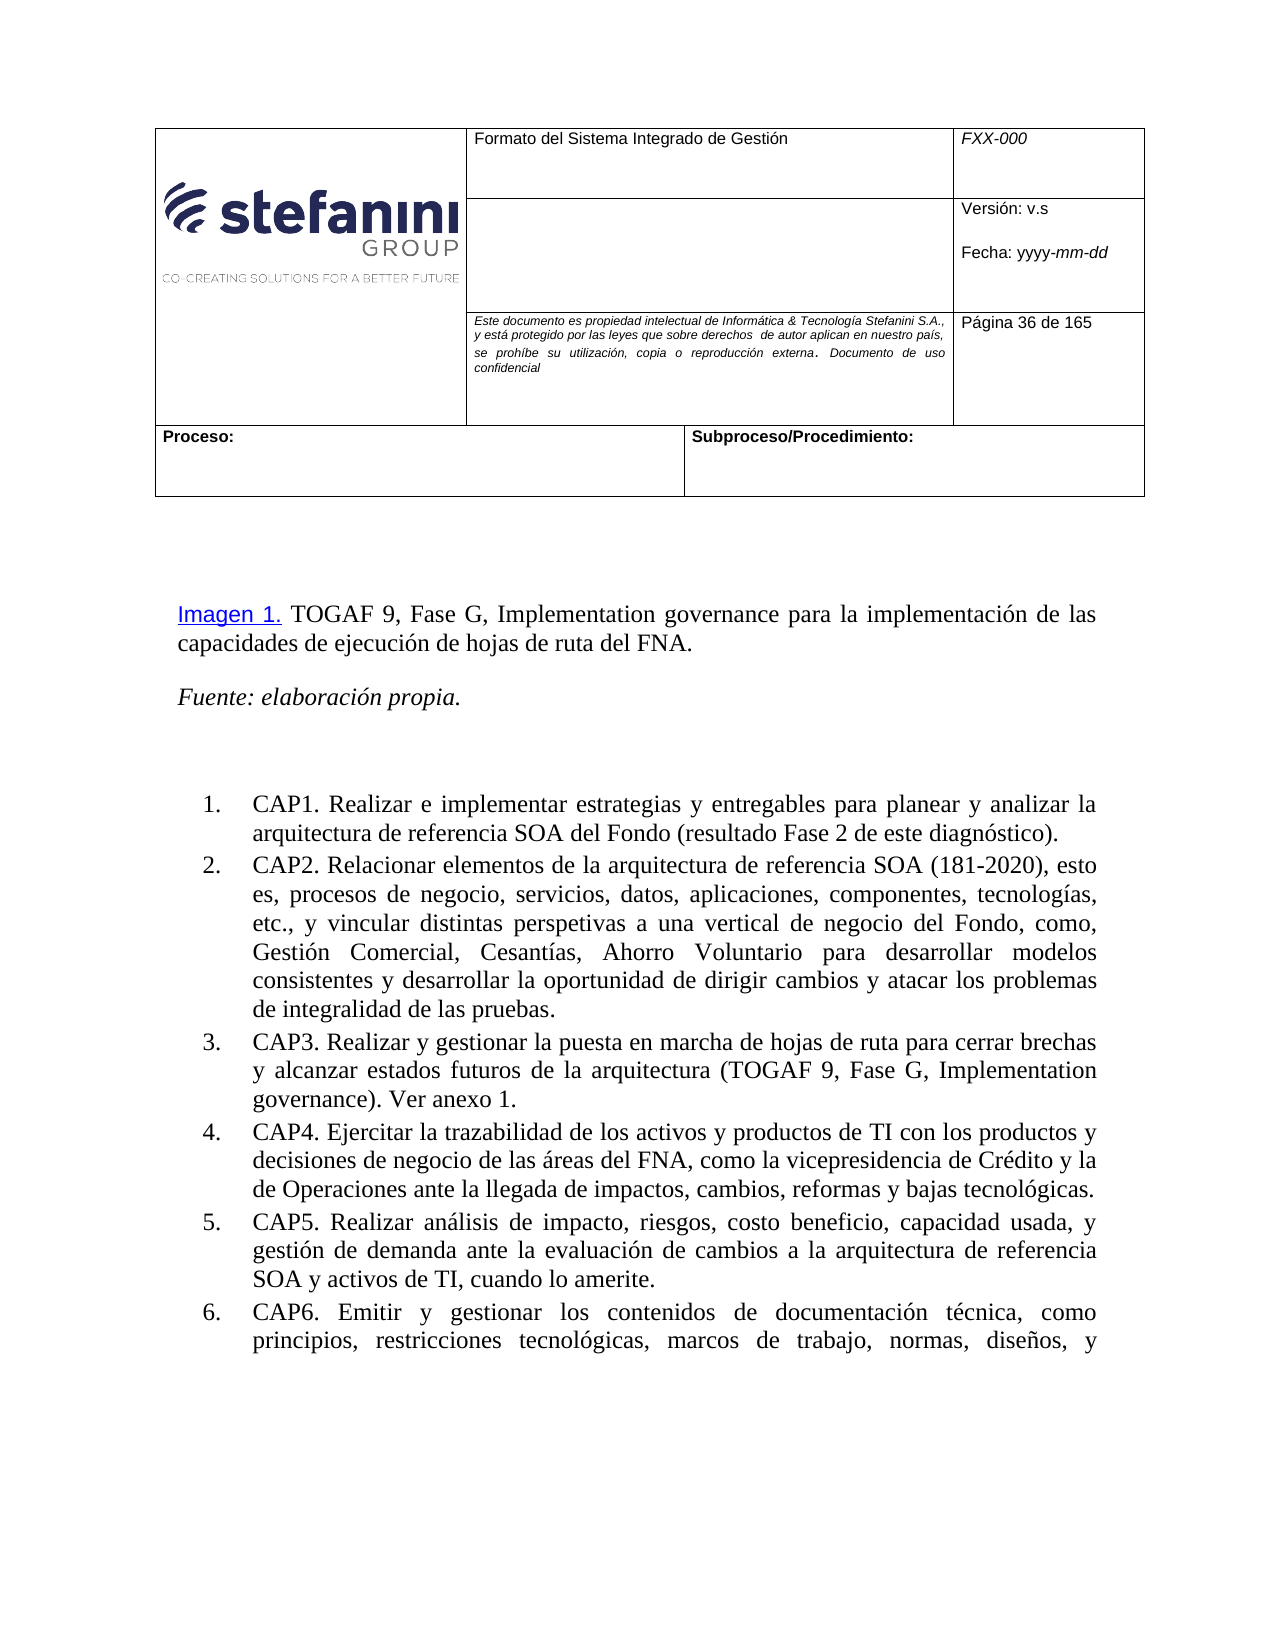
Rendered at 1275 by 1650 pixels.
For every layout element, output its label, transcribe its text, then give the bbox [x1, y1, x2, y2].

list CAP5. Realizar análisis de impacto, riesgos, costo beneficio, capacidad usada, y gestión de demanda ante la evaluación de cambios a la arquitectura de referencia SOA y activos de TI, cuando lo amerite. [202, 1207, 1098, 1293]
list CAP3. Realizar y gestionar la puesta en marcha de hojas de ruta para cerrar brechas y alcanzar estados futuros de la arquitectura (TOGAF 9, Fase G, Implementation governance). Ver anexo 1. [202, 1027, 1098, 1113]
list CAP6. Emitir y gestionar los contenidos de documentación técnica, como principios, restricciones tecnológicas, marcos de trabajo, normas, diseños, y estándares para el uso de los proveedores, servicios de fábricas del FNA, planta interna, Comunicación y Planeación. [202, 1297, 1098, 1354]
list CAP1. Realizar e implementar estrategias y entregables para planear y analizar la arquitectura de referencia SOA del Fondo (resultado Fase 2 de este diagnóstico). [202, 789, 1098, 847]
text Imagen 1. TOGAF 9, Fase G, Implementation governance para la implementación de las capacidades de ejecución de hojas de ruta del FNA. [177, 599, 1098, 657]
list CAP4. Ejercitar la trazabilidad de los activos y productos de TI con los productos y decisiones de negocio de las áreas del FNA, como la vicepresidencia de Crédito y la de Operaciones ante la llegada de impactos, cambios, reformas y bajas tecnológicas. [202, 1117, 1098, 1203]
text Fuente: elaboración propia. [177, 682, 1098, 711]
list CAP2. Relacionar elementos de la arquitectura de referencia SOA (181-2020), esto es, procesos de negocio, servicios, datos, aplicaciones, componentes, tecnologías, etc., y vincular distintas perspetivas a una vertical de negocio del Fondo, como, Gestión Comercial, Cesantías, Ahorro Voluntario para desarrollar modelos consistentes y desarrollar la oportunidad de dirigir cambios y atacar los problemas de integralidad de las pruebas. [202, 851, 1098, 1023]
picture [162, 182, 460, 286]
